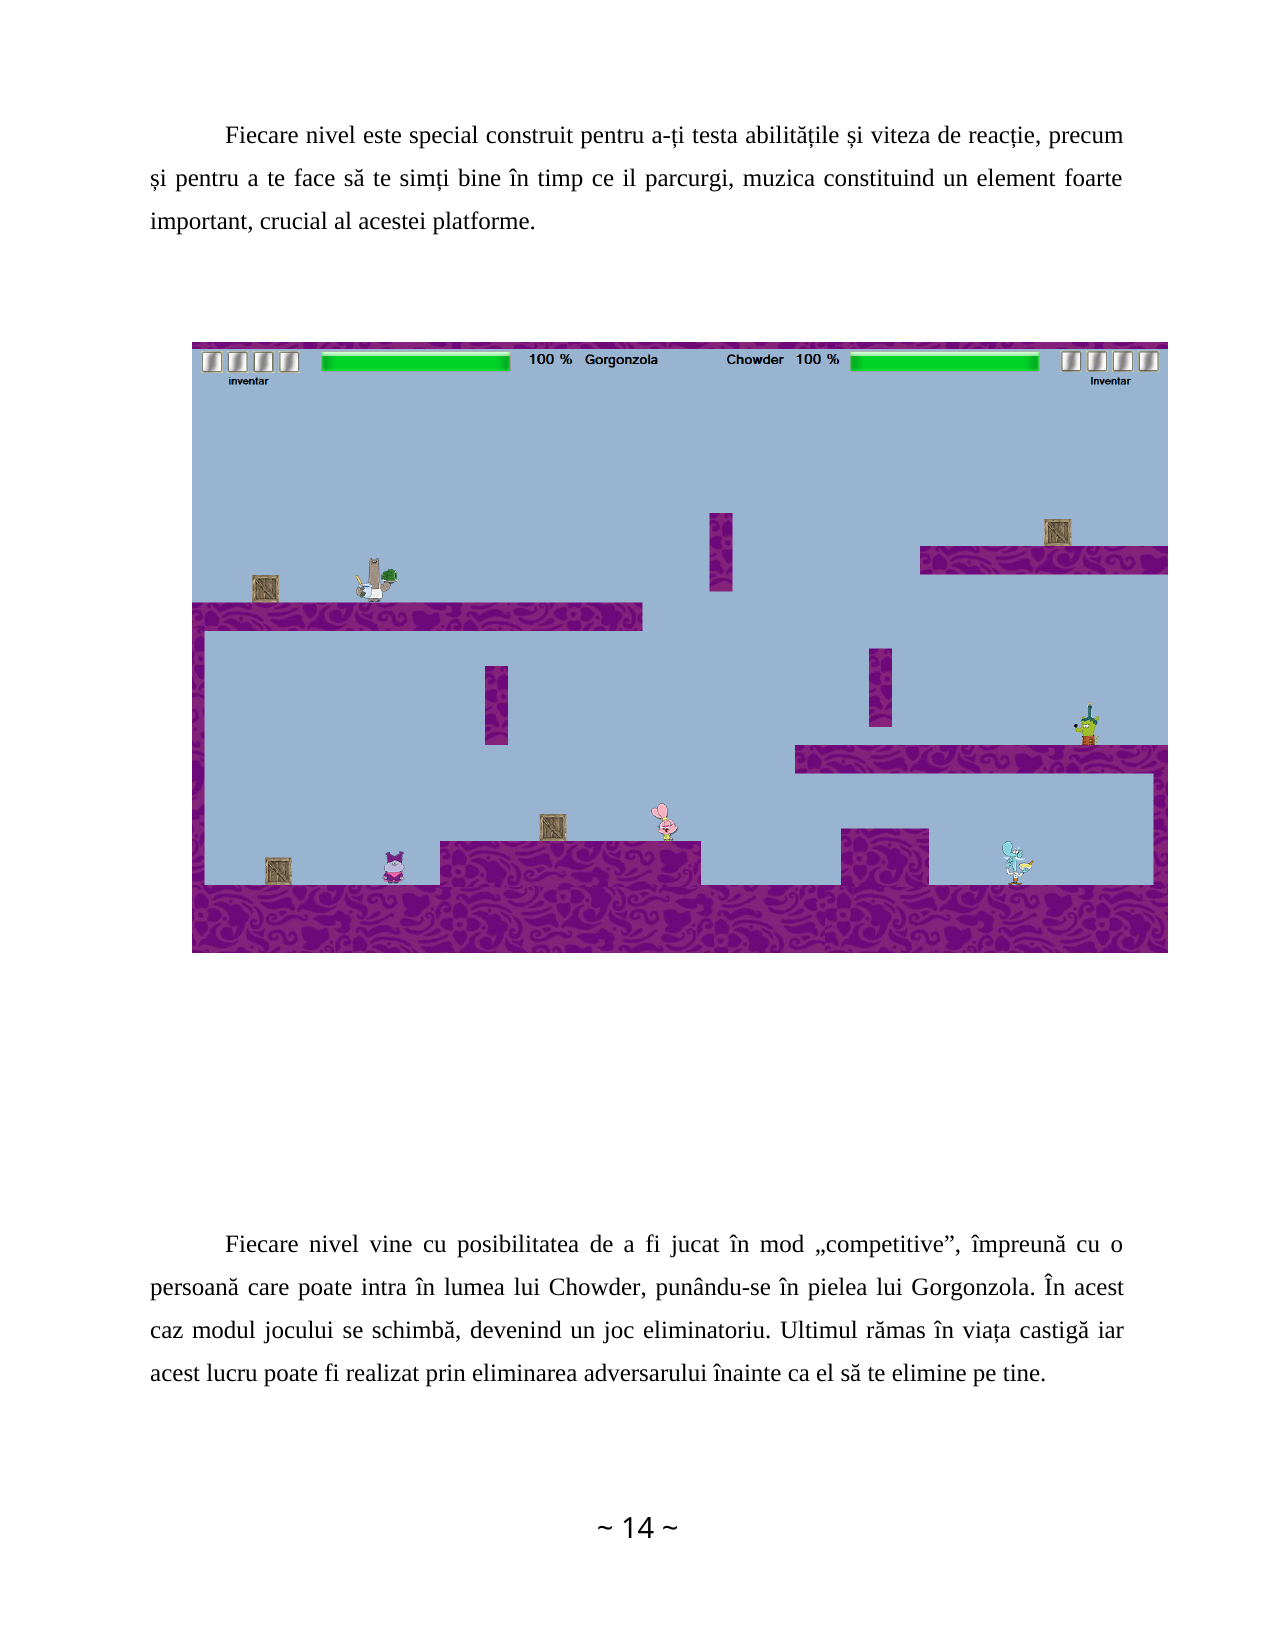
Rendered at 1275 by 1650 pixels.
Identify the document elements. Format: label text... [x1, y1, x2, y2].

text Fiecare nivel este special construit pentru a-ți testa abilitățile și viteza de reacție, precum și pentru a te face să te simți bine în timp ce il parcurgi, muzica constituind un element foarte important, crucial al acestei platforme. [150, 120, 1125, 235]
picture [192, 342, 1168, 953]
